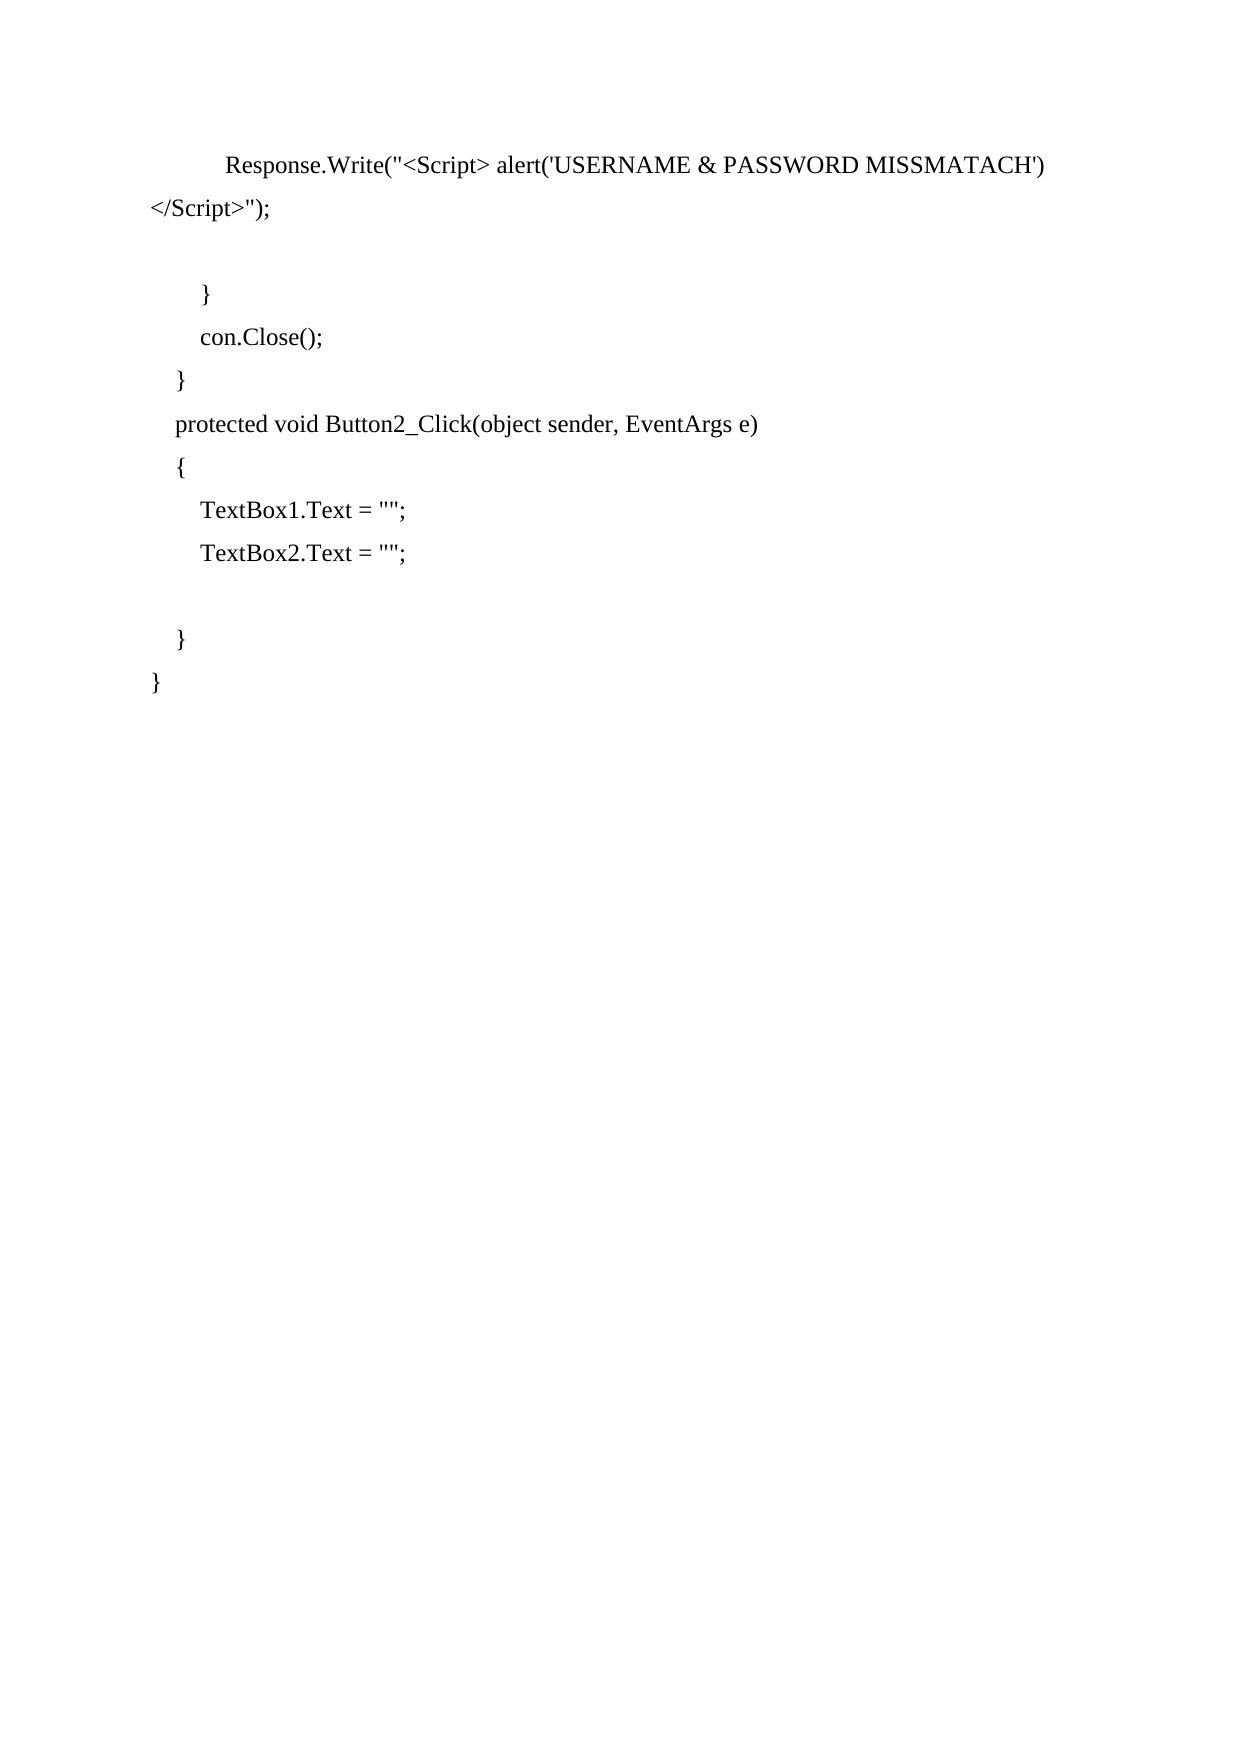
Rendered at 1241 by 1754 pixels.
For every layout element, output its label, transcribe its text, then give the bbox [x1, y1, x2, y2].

text con.Close(); [150, 322, 1090, 351]
text } [150, 667, 1090, 696]
text TextBox2.Text = ""; [150, 538, 1090, 567]
text } [150, 366, 1090, 394]
text } [150, 279, 1090, 308]
text } [150, 624, 1090, 653]
text TextBox1.Text = ""; [150, 495, 1090, 524]
text Response.Write("<Script> alert('USERNAME & PASSWORD MISSMATACH') </Script>"); [150, 150, 1090, 222]
text protected void Button2_Click(object sender, EventArgs e) [150, 409, 1090, 437]
text { [150, 452, 1090, 481]
